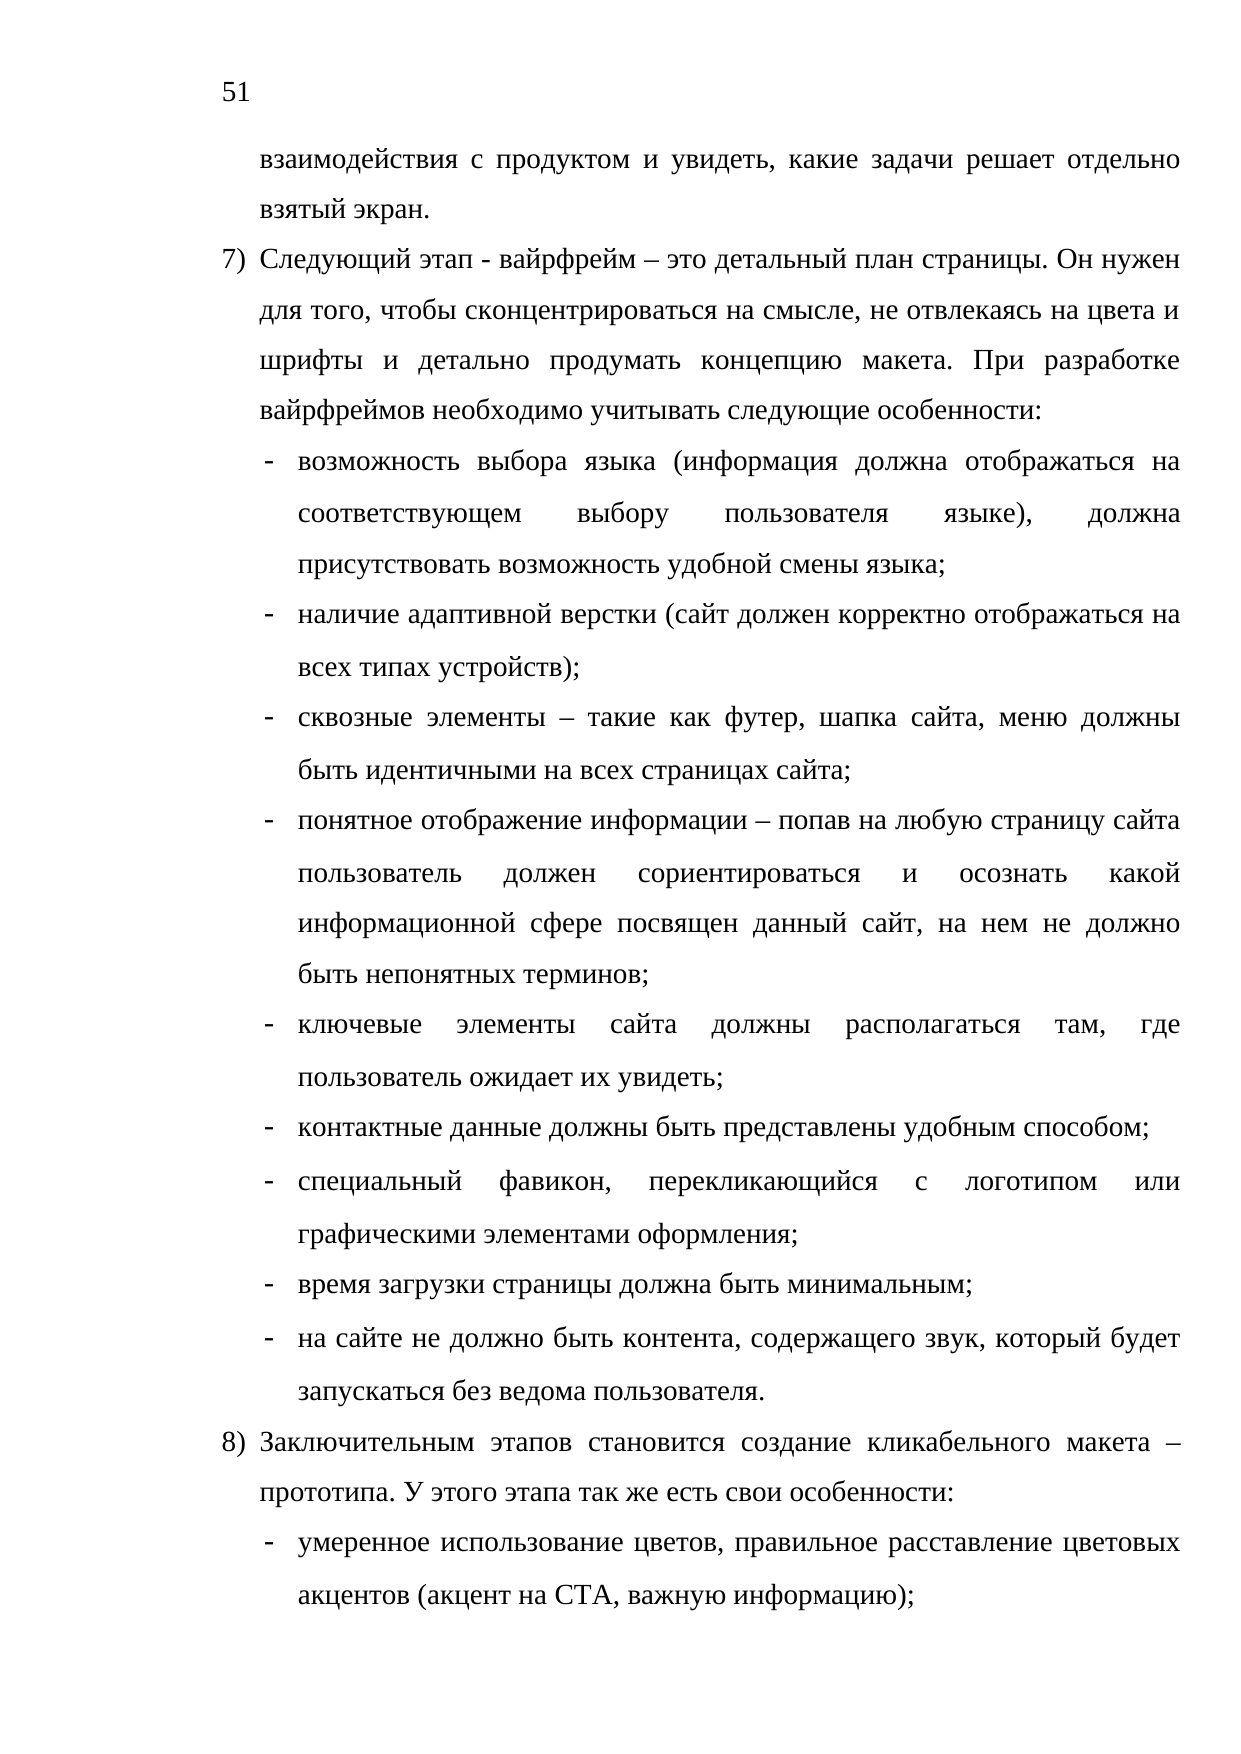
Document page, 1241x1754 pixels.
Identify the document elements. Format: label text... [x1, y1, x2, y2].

list сквозные элементы – такие как футер, шапка сайта, меню должны быть идентичными на всех страницах сайта; [260, 699, 1181, 786]
list Следующий этап - вайрфрейм – это детальный план страницы. Он нужен для того, чтобы сконцентрироваться на смысле, не отвлекаясь на цвета и шрифты и детально продумать концепцию макета. При разработке вайрфреймов необходимо учитывать следующие особенности: [221, 242, 1181, 426]
list специальный фавикон, перекликающийся с логотипом или графическими элементами оформления; [260, 1163, 1181, 1250]
list умеренное использование цветов, правильное расставление цветовых акцентов (акцент на CTA, важную информацию); [260, 1524, 1181, 1611]
list наличие адаптивной верстки (сайт должен корректно отображаться на всех типах устройств); [260, 596, 1181, 683]
list Заключительным этапов становится создание кликабельного макета – прототипа. У этого этапа так же есть свои особенности: [221, 1424, 1181, 1508]
list ключевые элементы сайта должны располагаться там, где пользователь ожидает их увидеть; [260, 1006, 1181, 1093]
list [221, 141, 1181, 225]
list контактные данные должны быть представлены удобным способом; [260, 1109, 1181, 1145]
list возможность выбора языка (информация должна отображаться на соответствующем выбору пользователя языке), должна присутствовать возможность удобной смены языка; [260, 443, 1181, 579]
list на сайте не должно быть контента, содержащего звук, который будет запускаться без ведома пользователя. [260, 1321, 1181, 1407]
list понятное отображение информации – попав на любую страницу сайта пользователь должен сориентироваться и осознать какой информационной сфере посвящен данный сайт, на нем не должно быть непонятных терминов; [260, 802, 1181, 989]
list время загрузки страницы должна быть минимальным; [260, 1267, 1181, 1303]
